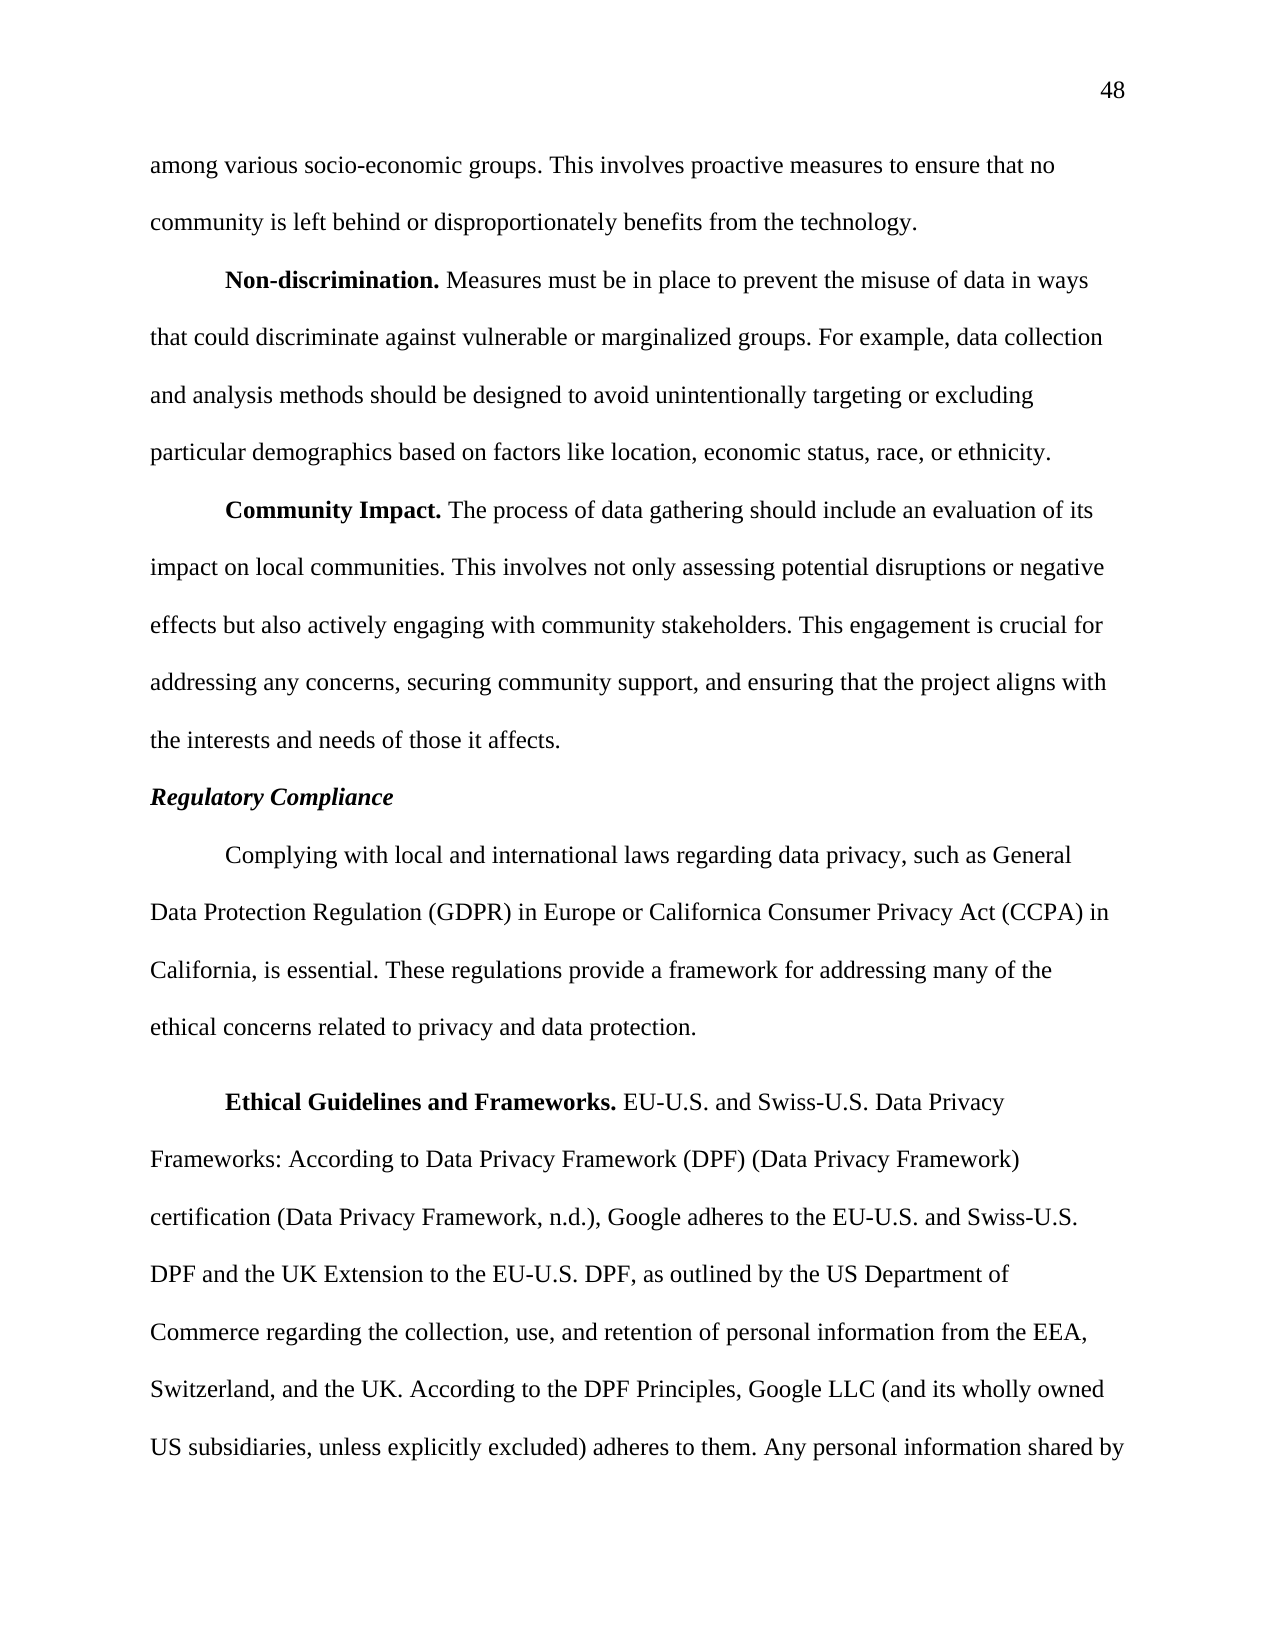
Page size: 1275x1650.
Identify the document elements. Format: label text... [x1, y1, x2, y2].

text Non-discrimination. Measures must be in place to prevent the misuse of data in ways that could discriminate against vulnerable or marginalized groups. For example, data collection and analysis methods should be designed to avoid unintentionally targeting or excluding particular demographics based on factors like location, economic status, race, or ethnicity. [150, 265, 1125, 466]
text Complying with local and international laws regarding data privacy, such as General Data Protection Regulation (GDPR) in Europe or Californica Consumer Privacy Act (CCPA) in California, is essential. These regulations provide a framework for addressing many of the ethical concerns related to privacy and data protection. [150, 840, 1125, 1041]
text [150, 1087, 1125, 1460]
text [150, 150, 1125, 236]
text Community Impact. The process of data gathering should include an evaluation of its impact on local communities. This involves not only assessing potential disruptions or negative effects but also actively engaging with community stakeholders. This engagement is crucial for addressing any concerns, securing community support, and ensuring that the project aligns with the interests and needs of those it affects. [150, 495, 1125, 754]
subtitle Regulatory Compliance [150, 782, 1125, 811]
